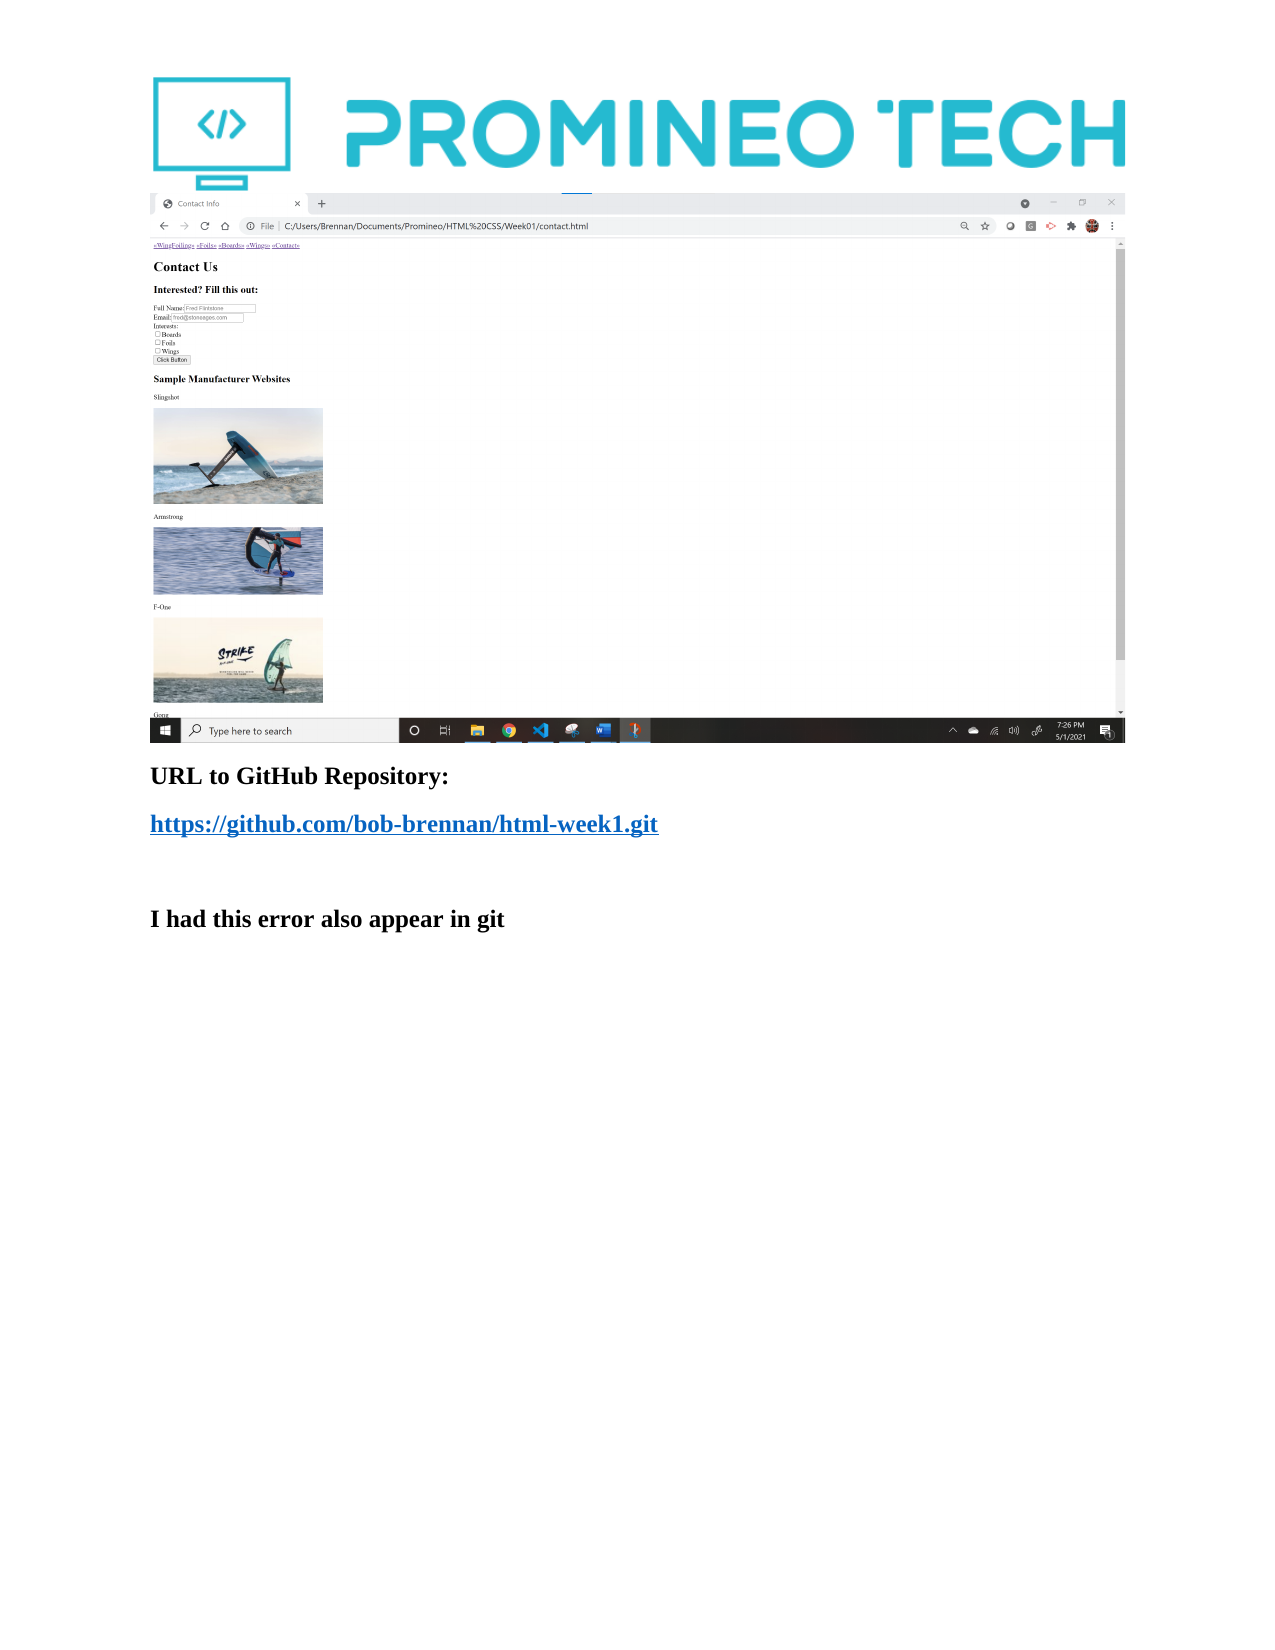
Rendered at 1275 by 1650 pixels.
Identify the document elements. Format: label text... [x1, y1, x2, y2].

text I had this error also appear in git [150, 904, 1125, 933]
text https://github.com/bob-brennan/html-week1.git [150, 809, 1125, 838]
picture [150, 75, 1125, 743]
text URL to GitHub Repository: [150, 761, 1125, 790]
